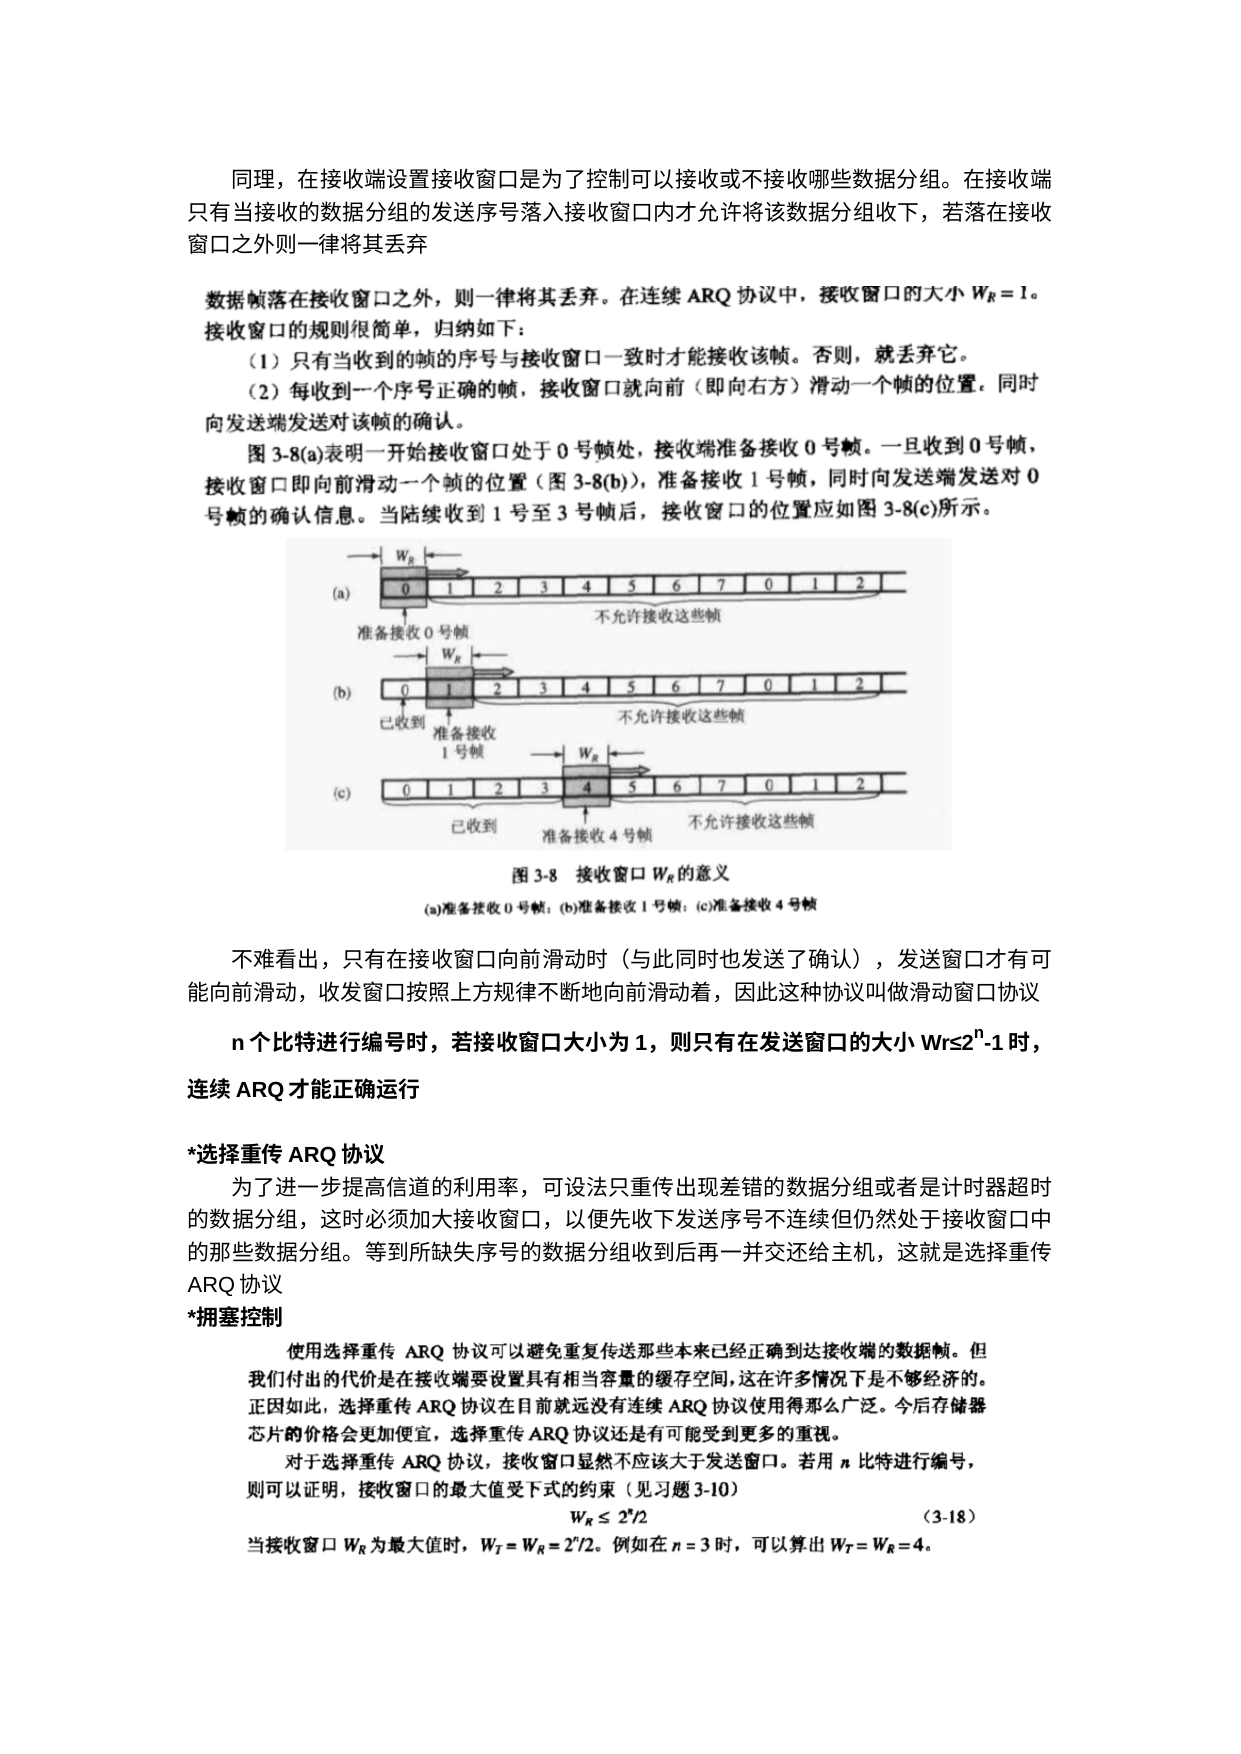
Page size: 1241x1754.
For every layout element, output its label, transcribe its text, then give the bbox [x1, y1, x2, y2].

text 为了进一步提高信道的利用率，可设法只重传出现差错的数据分组或者是计时器超时的数据分组，这时必须加大接收窗口，以便先收下发送序号不连续但仍然处于接收窗口中的那些数据分组。等到所缺失序号的数据分组收到后再一并交还给主机，这就是选择重传ARQ协议 [187, 1169, 1053, 1299]
picture [226, 1334, 1013, 1574]
text *拥塞控制 [187, 1299, 1053, 1332]
text *选择重传ARQ协议 [187, 1137, 1053, 1169]
text n个比特进行编号时，若接收窗口大小为1，则只有在发送窗口的大小Wr≤2n-1时，连续ARQ才能正确运行 [187, 1007, 1053, 1104]
text 同理，在接收端设置接收窗口是为了控制可以接收或不接收哪些数据分组。在接收端只有当接收的数据分组的发送序号落入接收窗口内才允许将该数据分组收下，若落在接收窗口之外则一律将其丢弃 [187, 162, 1053, 259]
picture [194, 286, 1060, 931]
